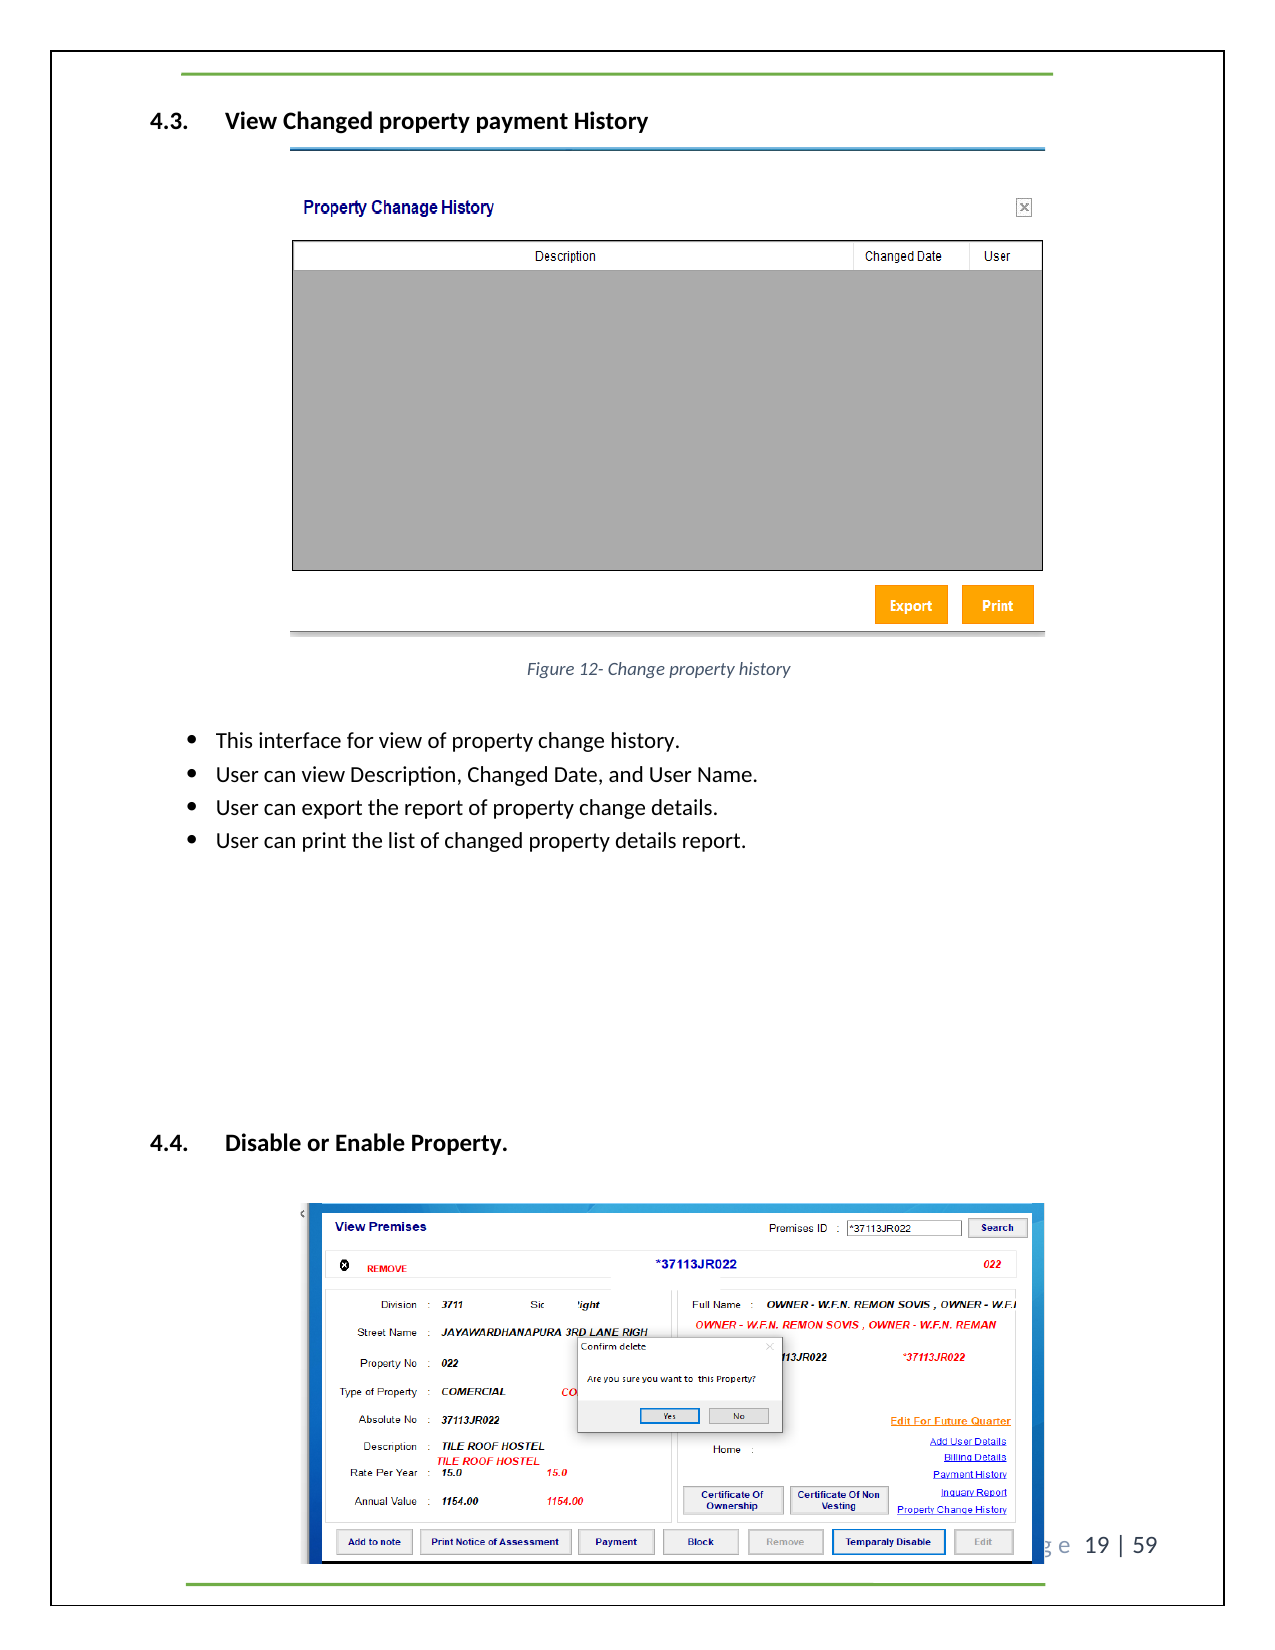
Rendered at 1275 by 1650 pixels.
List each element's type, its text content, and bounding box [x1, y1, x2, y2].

list This interface for view of property change history. [187, 726, 1092, 754]
list User can print the list of changed property details report. [187, 827, 1092, 854]
subtitle View Changed property payment History [150, 105, 1125, 136]
list User can export the report of property change details. [187, 793, 1092, 821]
subtitle Disable or Enable Property. [150, 1127, 1125, 1158]
list User can view Description, Changed Date, and User Name. [187, 760, 1092, 788]
picture [290, 147, 1046, 637]
picture [300, 1203, 1046, 1564]
